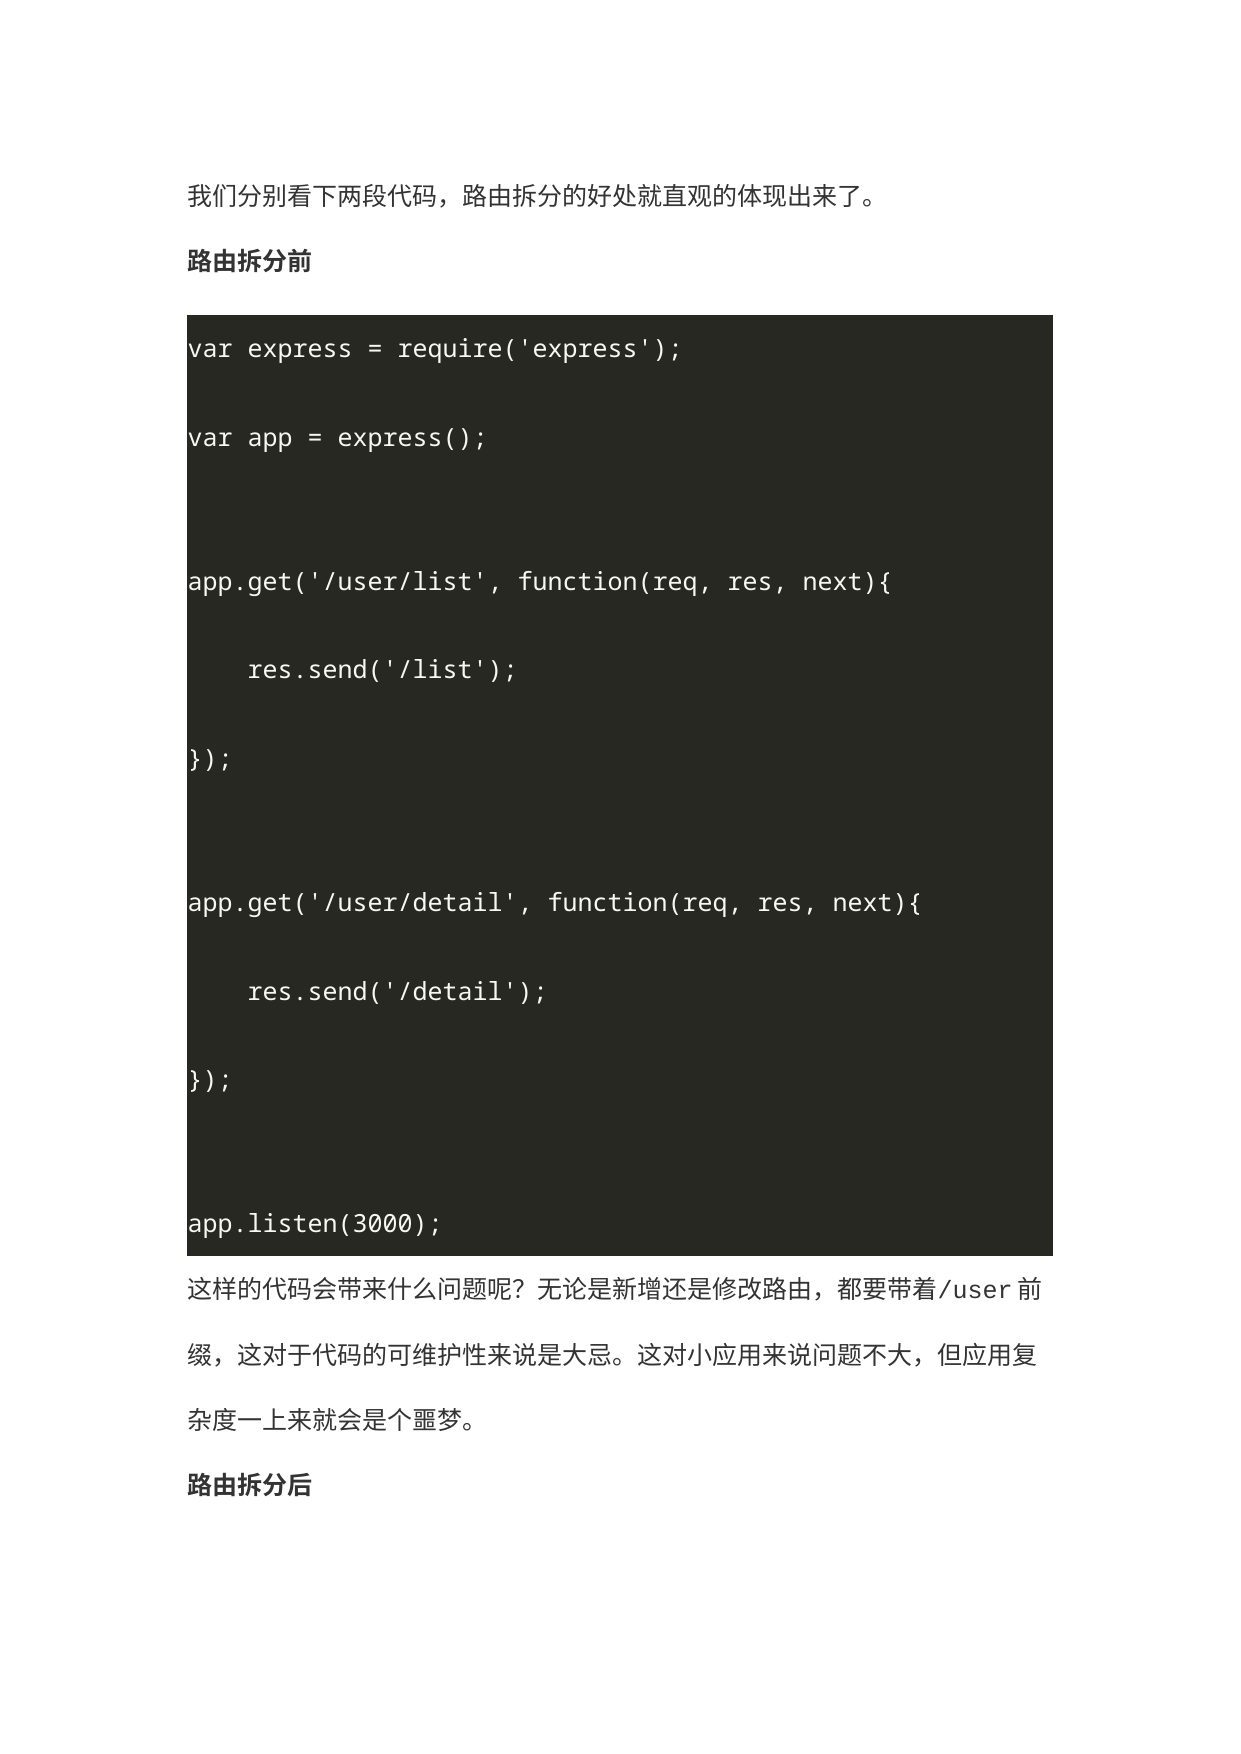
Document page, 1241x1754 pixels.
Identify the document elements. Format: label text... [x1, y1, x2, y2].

text res.send('/list'); [187, 637, 1053, 702]
text 路由拆分后 [187, 1451, 1053, 1516]
text var express = require('express'); [187, 315, 1053, 380]
text }); [187, 1046, 1053, 1111]
text 我们分别看下两段代码，路由拆分的好处就直观的体现出来了。 [187, 162, 1053, 227]
text res.send('/detail'); [187, 958, 1053, 1023]
text }); [187, 725, 1053, 790]
text app.get('/user/list', function(req, res, next){ [187, 548, 1053, 613]
text 这样的代码会带来什么问题呢？无论是新增还是修改路由，都要带着/user前缀，这对于代码的可维护性来说是大忌。这对小应用来说问题不大，但应用复杂度一上来就会是个噩梦。 [187, 1256, 1053, 1451]
text 路由拆分前 [187, 227, 1053, 292]
text app.listen(3000); [187, 1191, 1053, 1256]
text app.get('/user/detail', function(req, res, next){ [187, 869, 1053, 934]
text var app = express(); [187, 404, 1053, 469]
